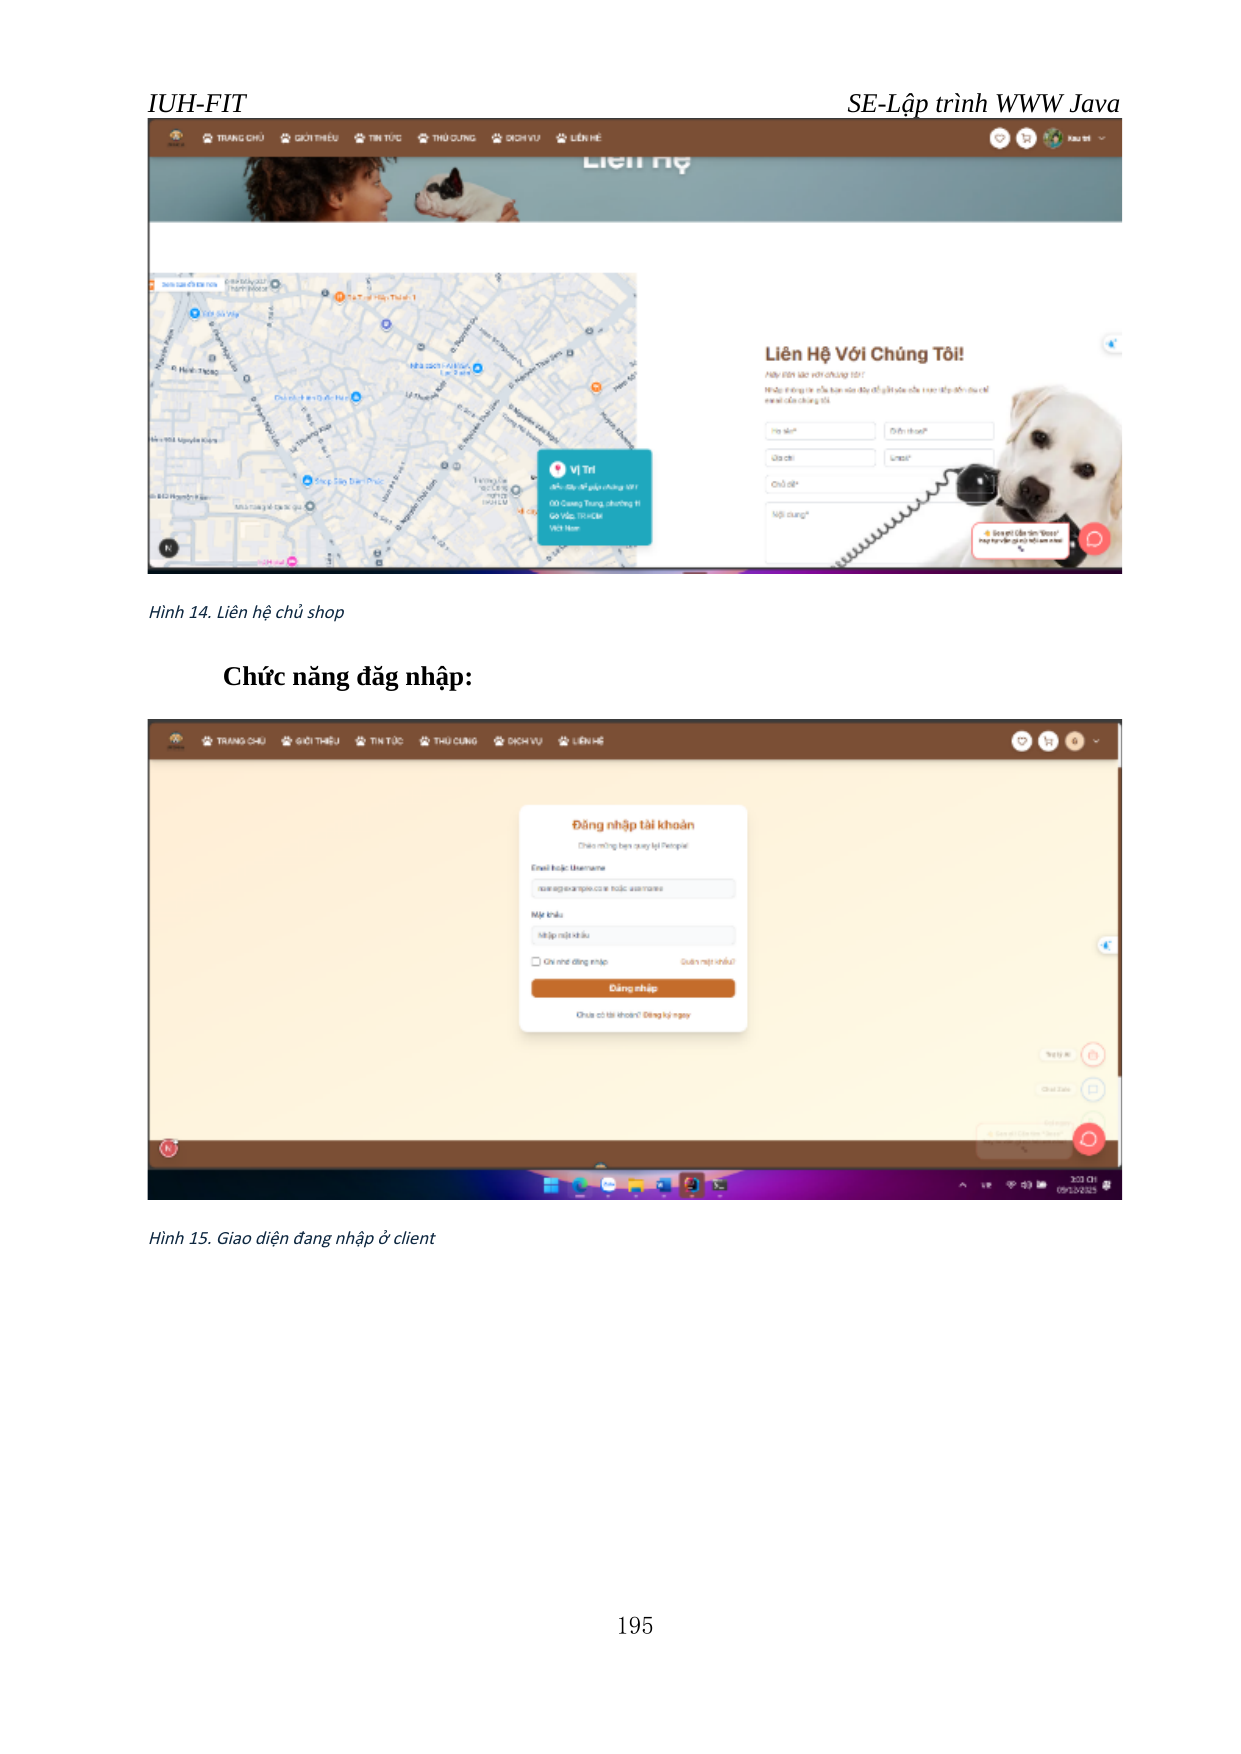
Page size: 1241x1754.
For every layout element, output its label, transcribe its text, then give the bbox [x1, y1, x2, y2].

picture [147, 719, 1123, 1200]
subtitle Chức năng đăg nhập: [148, 660, 1122, 691]
text Hình 15. Giao diện đang nhập ở client [148, 1226, 1122, 1249]
picture [147, 118, 1123, 574]
text Hình 14. Liên hệ chủ shop [148, 600, 1122, 623]
